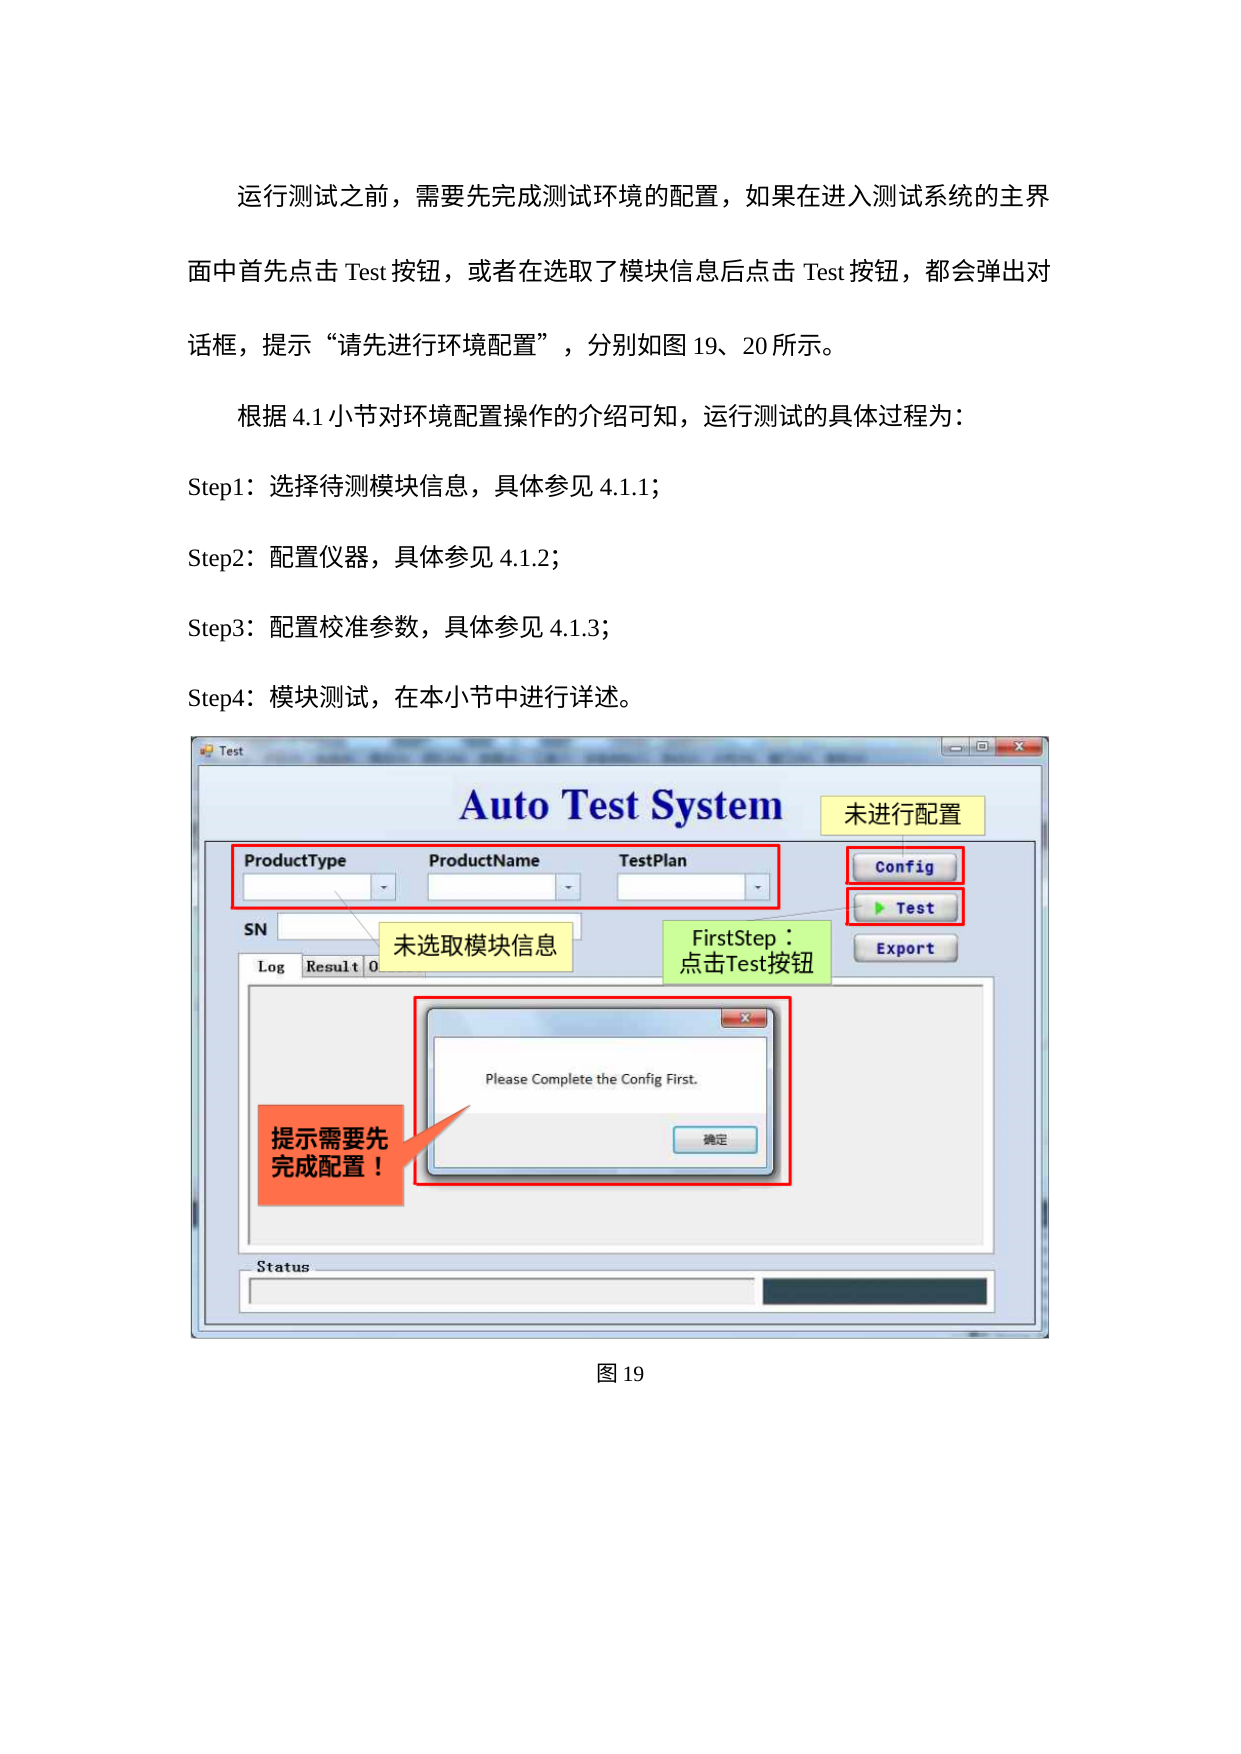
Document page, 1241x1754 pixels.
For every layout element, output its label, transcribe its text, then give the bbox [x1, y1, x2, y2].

text Step3：配置校准参数，具体参见4.1.3； [187, 593, 1053, 658]
text Step4：模块测试，在本小节中进行详述。 [187, 663, 1053, 728]
text Step1：选择待测模块信息，具体参见4.1.1； [187, 452, 1053, 517]
text 图19 [187, 1355, 1053, 1388]
text 根据4.1小节对环境配置操作的介绍可知，运行测试的具体过程为： [187, 382, 1053, 447]
text Step2：配置仪器，具体参见4.1.2； [187, 523, 1053, 588]
text 运行测试之前，需要先完成测试环境的配置，如果在进入测试系统的主界面中首先点击Test按钮，或者在选取了模块信息后点击Test按钮，都会弹出对话框，提示“请先进行环境配置”，分别如图19、20所示。 [187, 162, 1053, 376]
